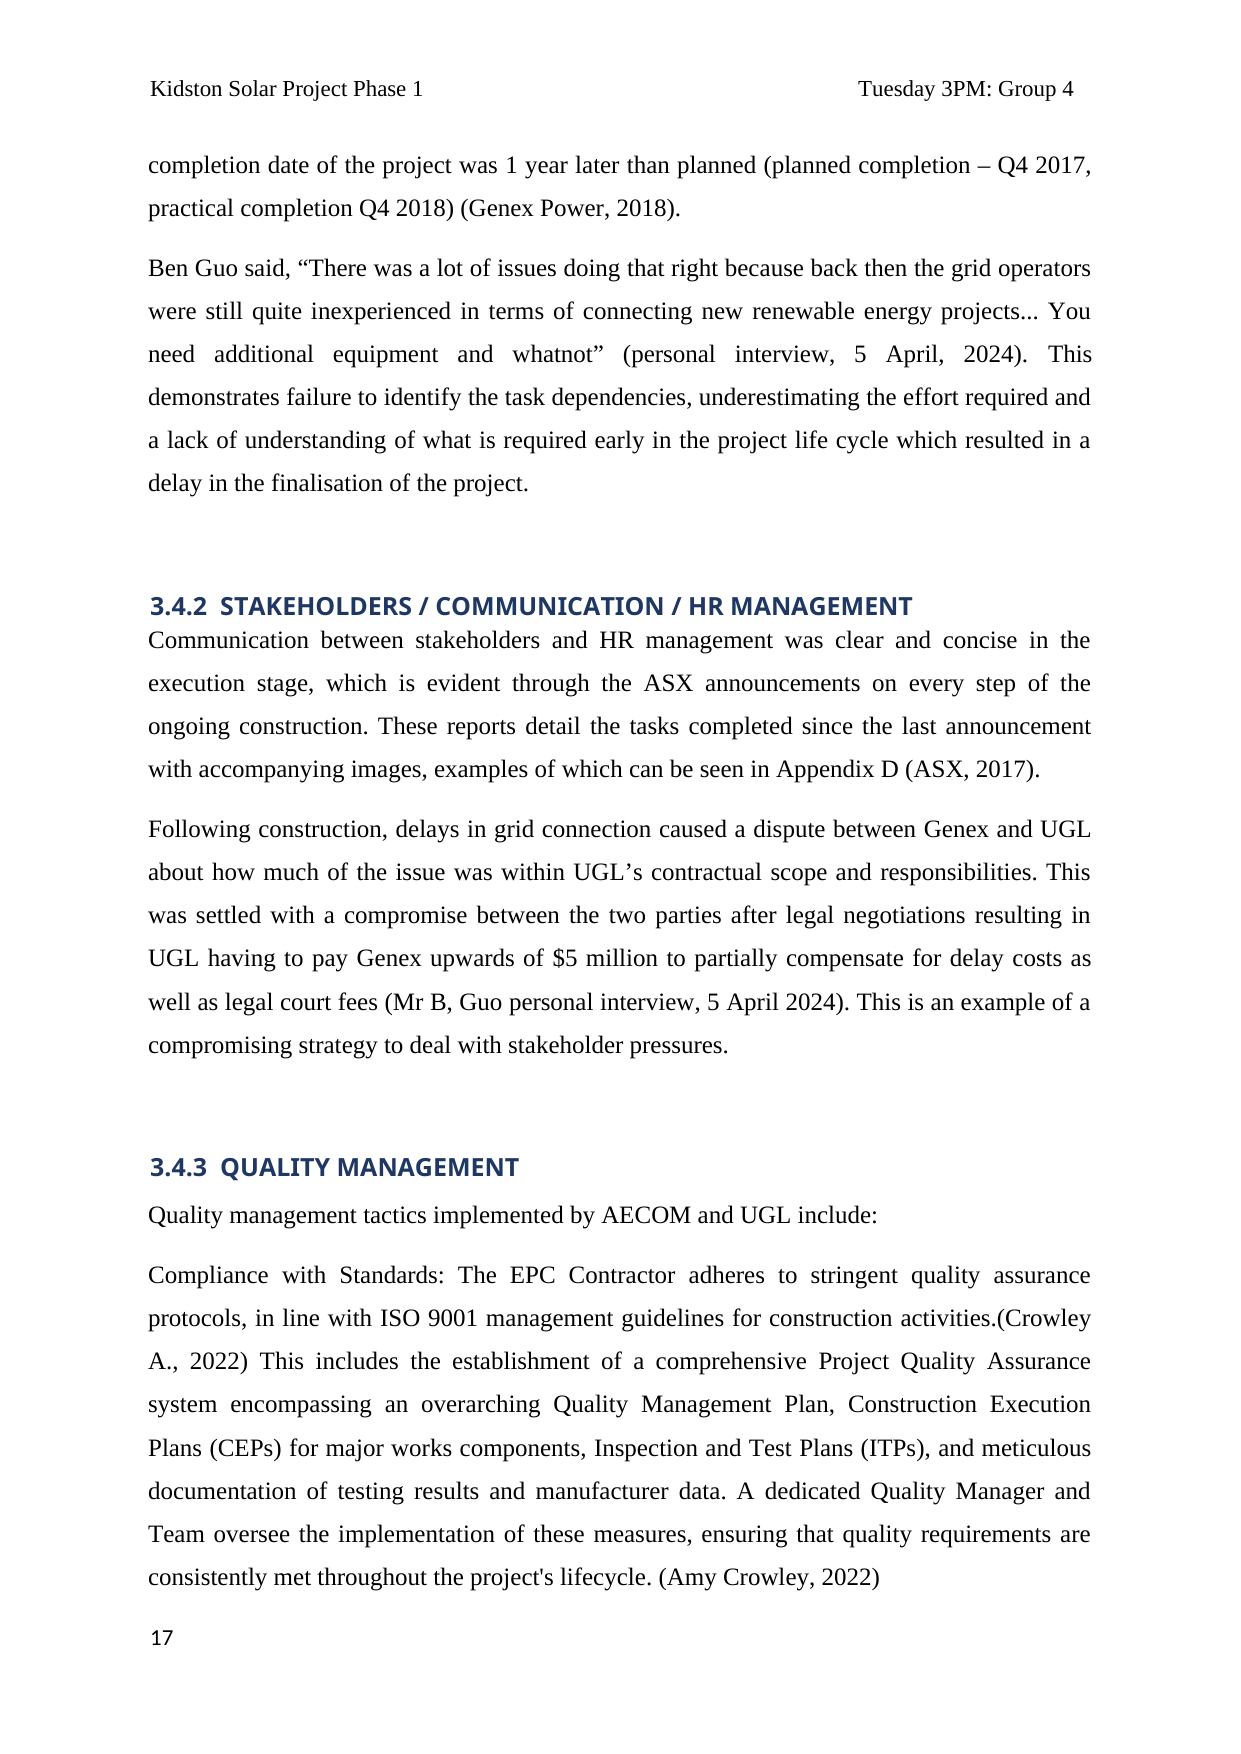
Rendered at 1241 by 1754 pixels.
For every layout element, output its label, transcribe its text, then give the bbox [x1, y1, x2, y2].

text Compliance with Standards: The EPC Contractor adheres to stringent quality assurance protocols, in line with ISO 9001 management guidelines for construction activities.(Crowley A., 2022) This includes the establishment of a comprehensive Project Quality Assurance system encompassing an overarching Quality Management Plan, Construction Execution Plans (CEPs) for major works components, Inspection and Test Plans (ITPs), and meticulous documentation of testing results and manufacturer data. A dedicated Quality Manager and Team oversee the implementation of these measures, ensuring that quality requirements are consistently met throughout the project's lifecycle. (Amy Crowley, 2022) [148, 1260, 1092, 1591]
subtitle 3.4.3 QUALITY MANAGEMENT [150, 1149, 1090, 1183]
text Quality management tactics implemented by AECOM and UGL include: [148, 1200, 1092, 1229]
text Following construction, delays in grid connection caused a dispute between Genex and UGL about how much of the issue was within UGL’s contractual scope and responsibilities. This was settled with a compromise between the two parties after legal negotiations resulting in UGL having to pay Genex upwards of $5 million to partially compensate for delay costs as well as legal court fees (Mr B, Guo personal interview, 5 April 2024). This is an example of a compromising strategy to deal with stakeholder pressures. [148, 814, 1092, 1058]
subtitle 3.4.2 STAKEHOLDERS / COMMUNICATION / HR MANAGEMENT [150, 588, 1090, 622]
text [148, 150, 1092, 222]
text Communication between stakeholders and HR management was clear and concise in the execution stage, which is evident through the ASX announcements on every step of the ongoing construction. These reports detail the tasks completed since the last announcement with accompanying images, examples of which can be seen in Appendix D (ASX, 2017). [148, 625, 1092, 783]
text Ben Guo said, “There was a lot of issues doing that right because back then the grid operators were still quite inexperienced in terms of connecting new renewable energy projects... You need additional equipment and whatnot” (personal interview, 5 April, 2024). This demonstrates failure to identify the task dependencies, underestimating the effort required and a lack of understanding of what is required early in the project life cycle which resulted in a delay in the finalisation of the project. [148, 253, 1092, 497]
